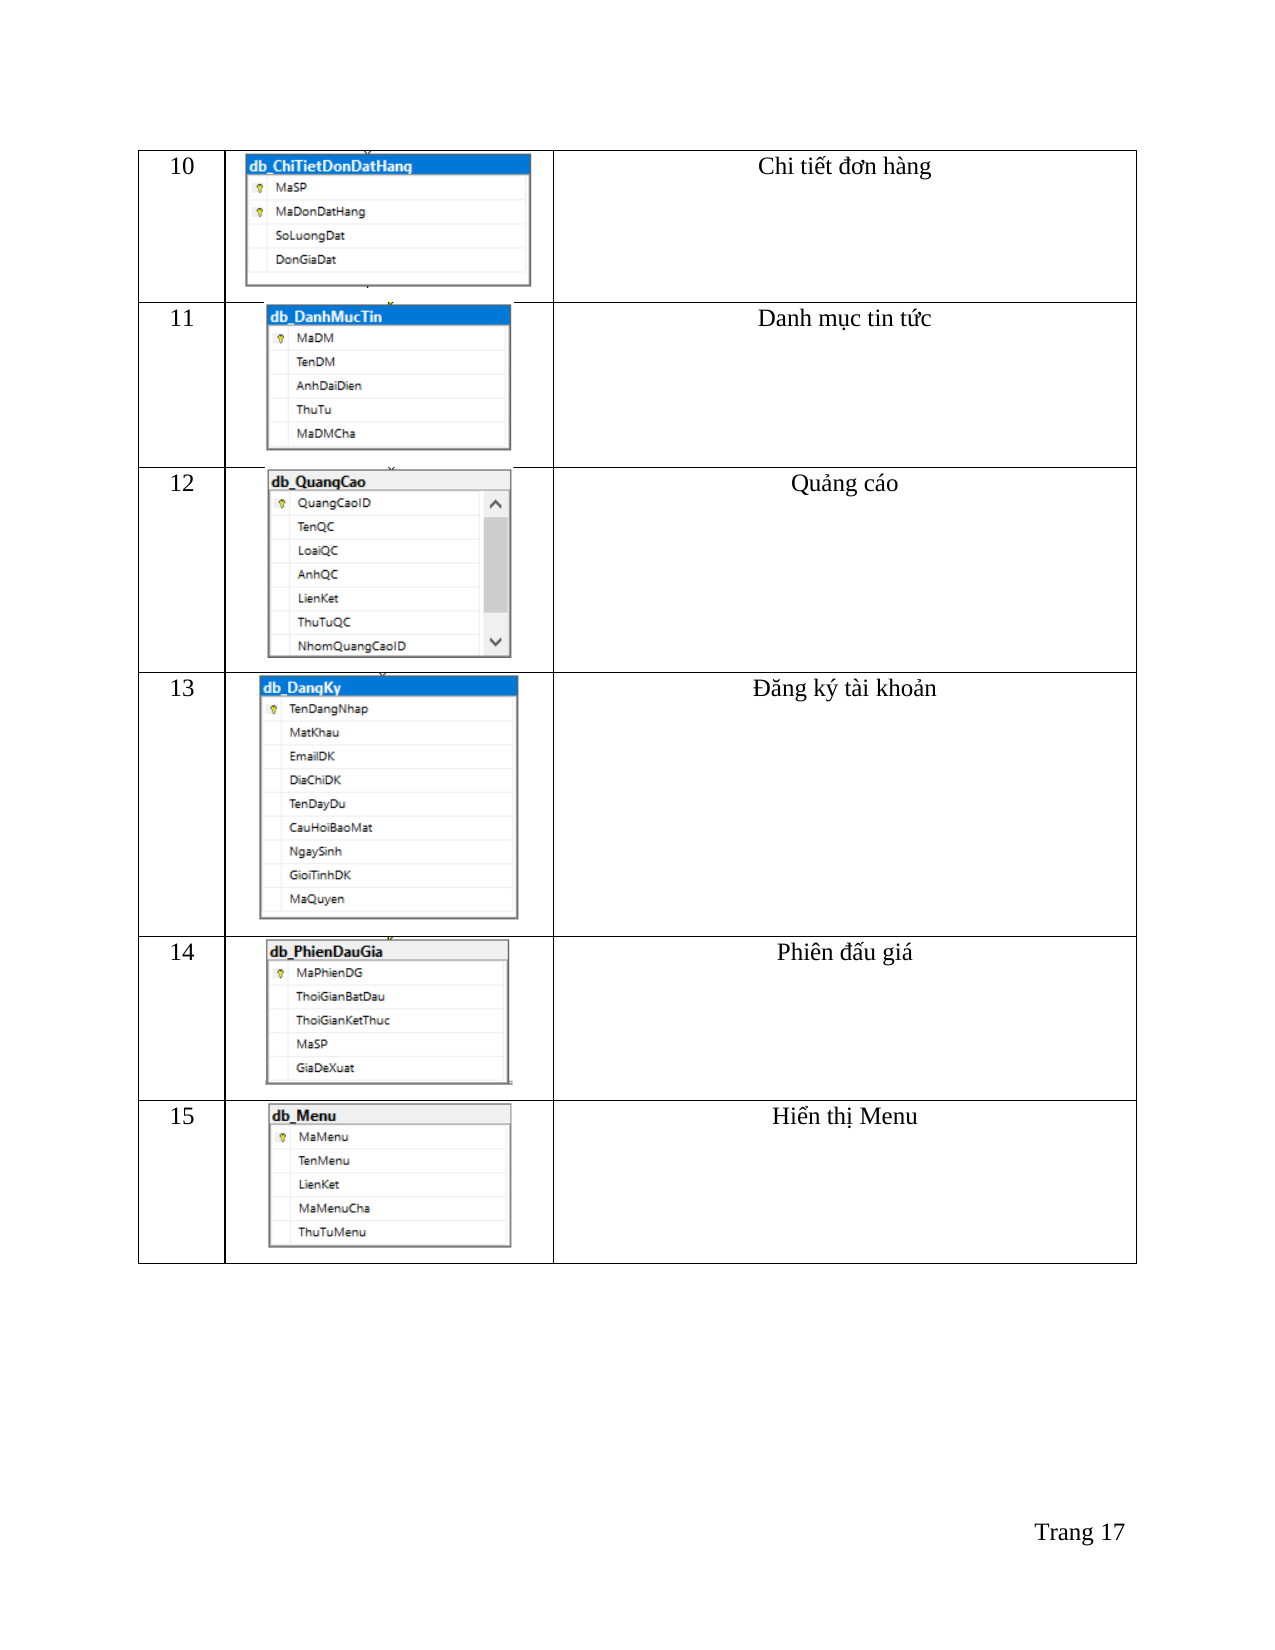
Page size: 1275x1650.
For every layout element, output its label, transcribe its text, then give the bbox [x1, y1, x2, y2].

picture [264, 467, 514, 658]
table_cell Chi tiết đơn hàng [554, 151, 1136, 302]
table_cell Hiển thị Menu [554, 1101, 1136, 1263]
table_cell [226, 673, 553, 936]
table_cell [226, 468, 553, 672]
picture [266, 1101, 512, 1249]
table_cell 14 [139, 937, 224, 1100]
table_cell Quảng cáo [554, 468, 1136, 672]
picture [265, 937, 513, 1086]
table_cell 11 [139, 303, 224, 467]
table_cell [226, 303, 553, 467]
table_cell Phiên đấu giá [554, 937, 1136, 1100]
table_cell 13 [139, 673, 224, 936]
picture [243, 151, 535, 288]
table_cell [226, 937, 553, 1100]
table_cell 10 [139, 151, 224, 302]
table_cell [226, 151, 553, 302]
picture [257, 673, 521, 922]
table_cell 12 [139, 468, 224, 672]
table_cell [226, 1101, 553, 1263]
table_cell Đăng ký tài khoản [554, 673, 1136, 936]
table_cell Danh mục tin tức [554, 303, 1136, 467]
table_cell 15 [139, 1101, 224, 1263]
picture [264, 302, 514, 453]
